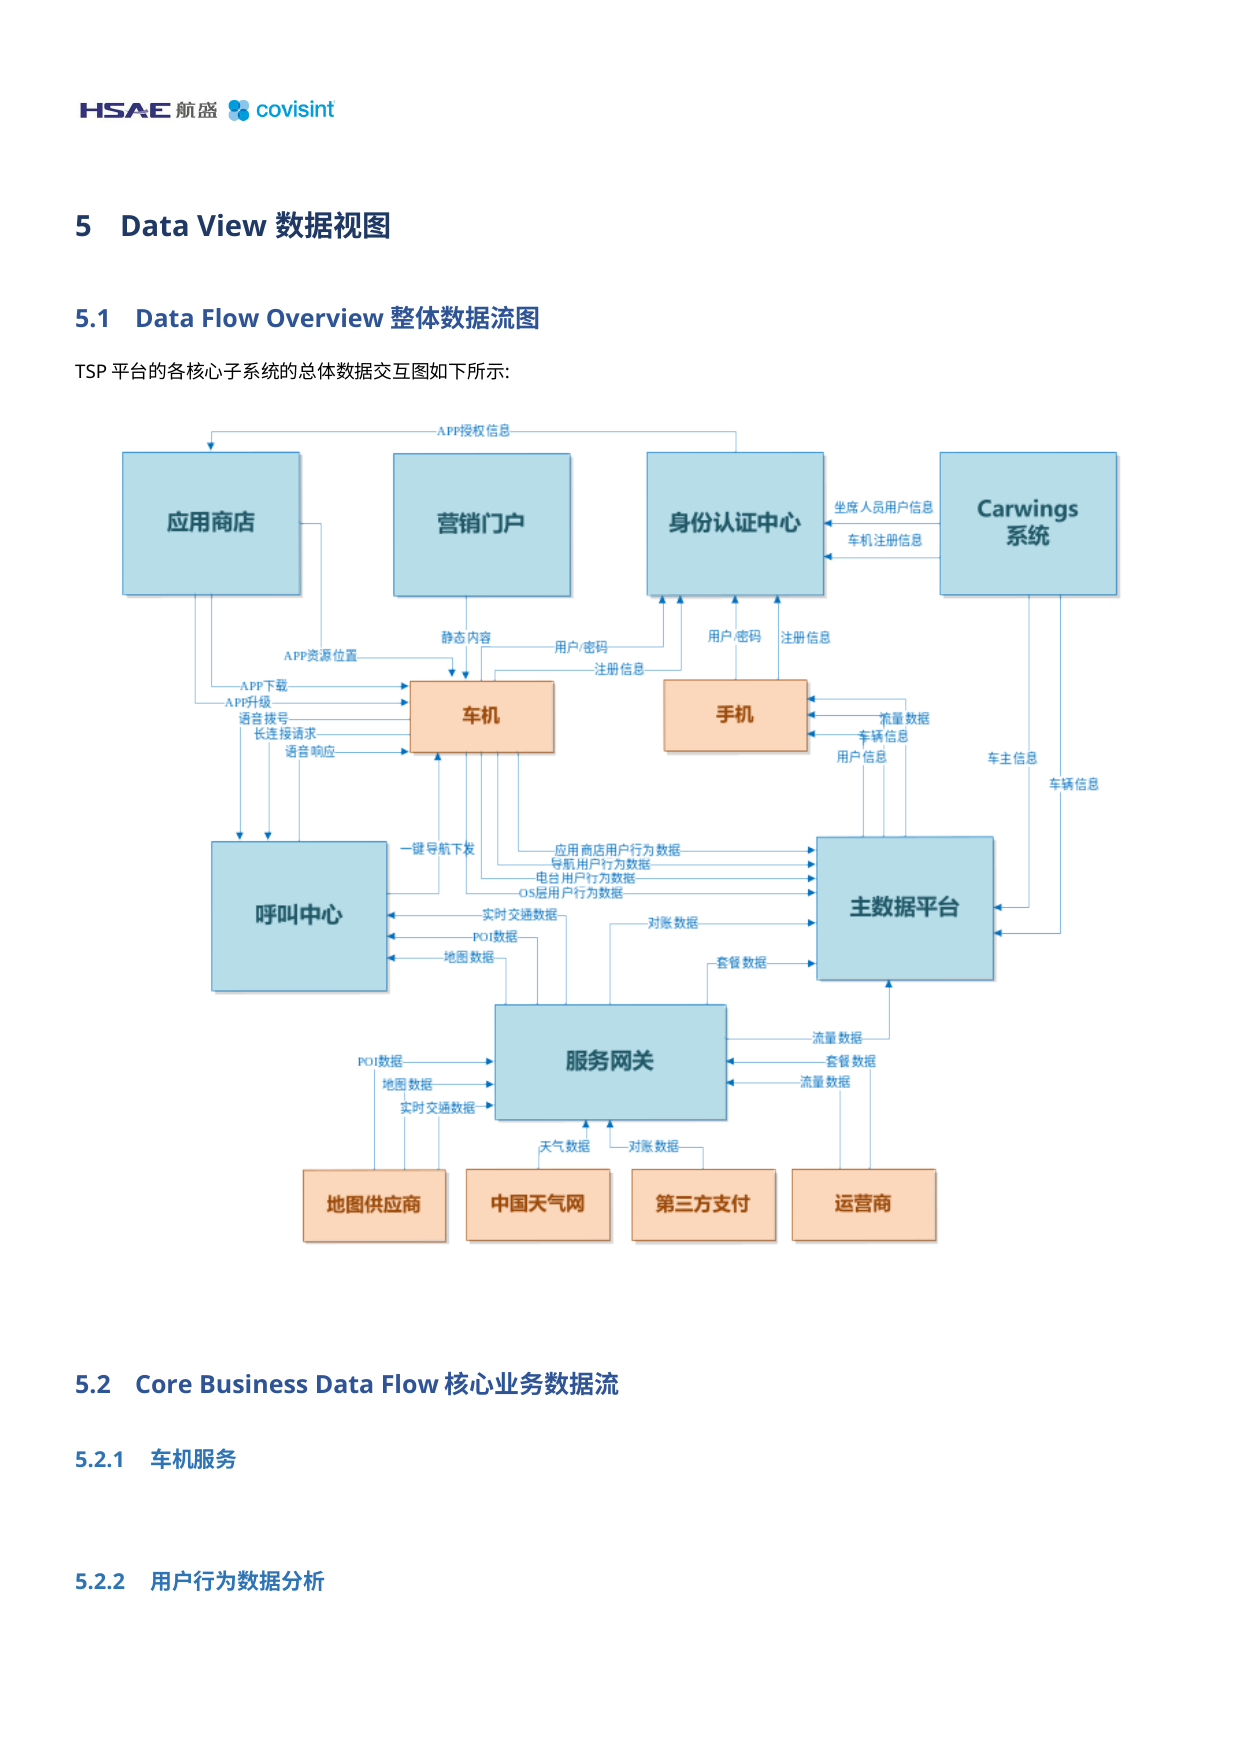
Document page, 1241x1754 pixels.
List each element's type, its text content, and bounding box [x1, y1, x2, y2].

subtitle Data Flow Overview 整体数据流图 [75, 284, 1165, 349]
subtitle 车机服务 [75, 1441, 1165, 1474]
text TSP平台的各核心子系统的总体数据交互图如下所示: [75, 354, 1165, 387]
picture [228, 88, 335, 132]
subtitle Data View 数据视图 [75, 192, 1165, 257]
picture [75, 89, 224, 132]
subtitle Core Business Data Flow核心业务数据流 [75, 1350, 1165, 1415]
subtitle 用户行为数据分析 [75, 1564, 1165, 1596]
